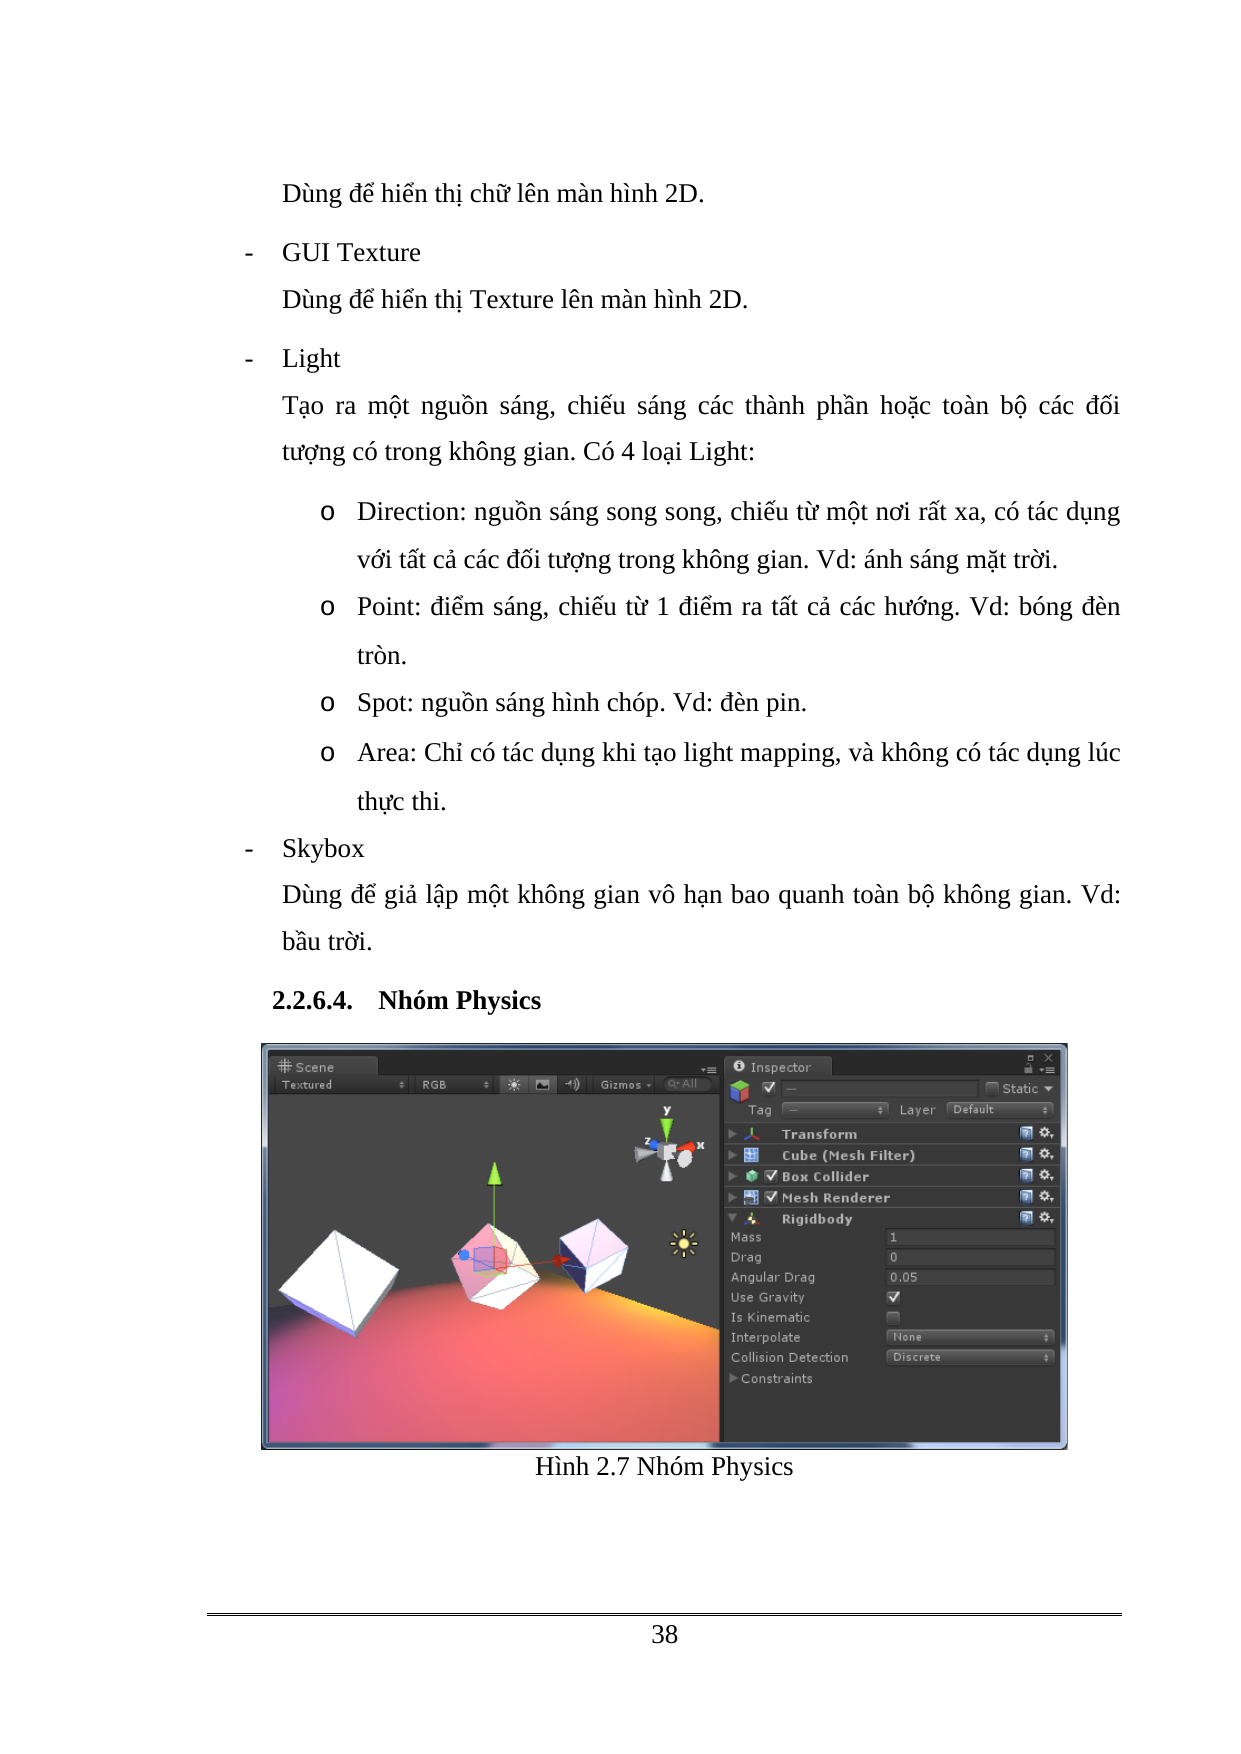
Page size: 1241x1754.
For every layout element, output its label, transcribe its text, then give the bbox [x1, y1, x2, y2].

list Spot: nguồn sáng hình chóp. Vd: đèn pin. [319, 686, 1122, 719]
picture [261, 1043, 1068, 1450]
subtitle Nhóm Physics [272, 984, 1122, 1015]
list GUI Texture [244, 236, 1122, 267]
list Dùng để giả lập một không gian vô hạn bao quanh toàn bộ không gian. Vd: bầu trời. [282, 878, 1122, 956]
list Dùng để hiển thị Texture lên màn hình 2D. [282, 283, 1122, 314]
list Point: điểm sáng, chiếu từ 1 điểm ra tất cả các hướng. Vd: bóng đèn tròn. [319, 590, 1122, 670]
list Tạo ra một nguồn sáng, chiếu sáng các thành phần hoặc toàn bộ các đối tượng có trong không gian. Có 4 loại Light: [282, 389, 1122, 467]
list Direction: nguồn sáng song song, chiếu từ một nơi rất xa, có tác dụng với tất cả các đối tượng trong không gian. Vd: ánh sáng mặt trời. [319, 495, 1122, 575]
list Dùng để hiển thị chữ lên màn hình 2D. [282, 177, 1122, 208]
list Skybox [244, 832, 1122, 863]
list Light [244, 342, 1122, 373]
list Area: Chỉ có tác dụng khi tạo light mapping, và không có tác dụng lúc thực thi. [319, 736, 1122, 816]
